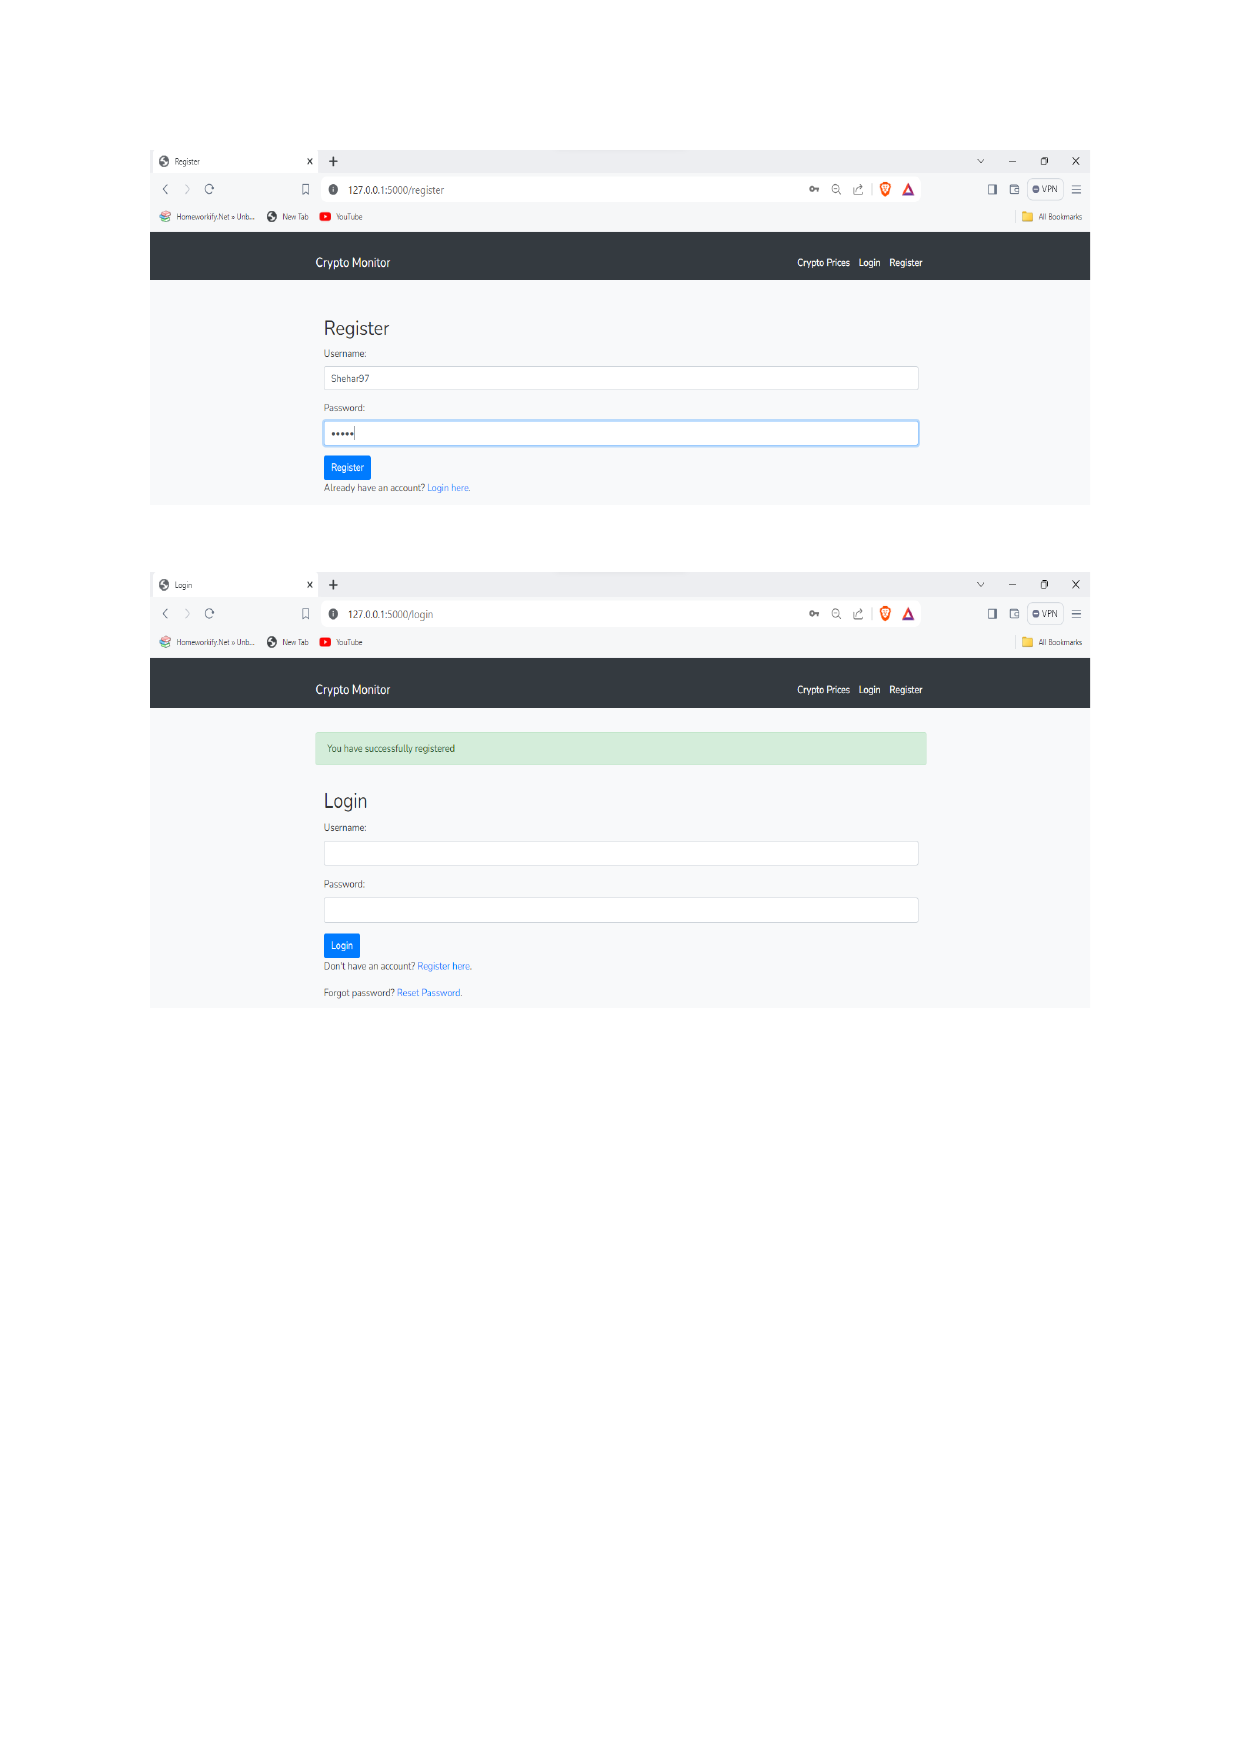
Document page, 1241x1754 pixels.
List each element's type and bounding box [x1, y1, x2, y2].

picture [150, 150, 1091, 505]
picture [150, 572, 1091, 1008]
